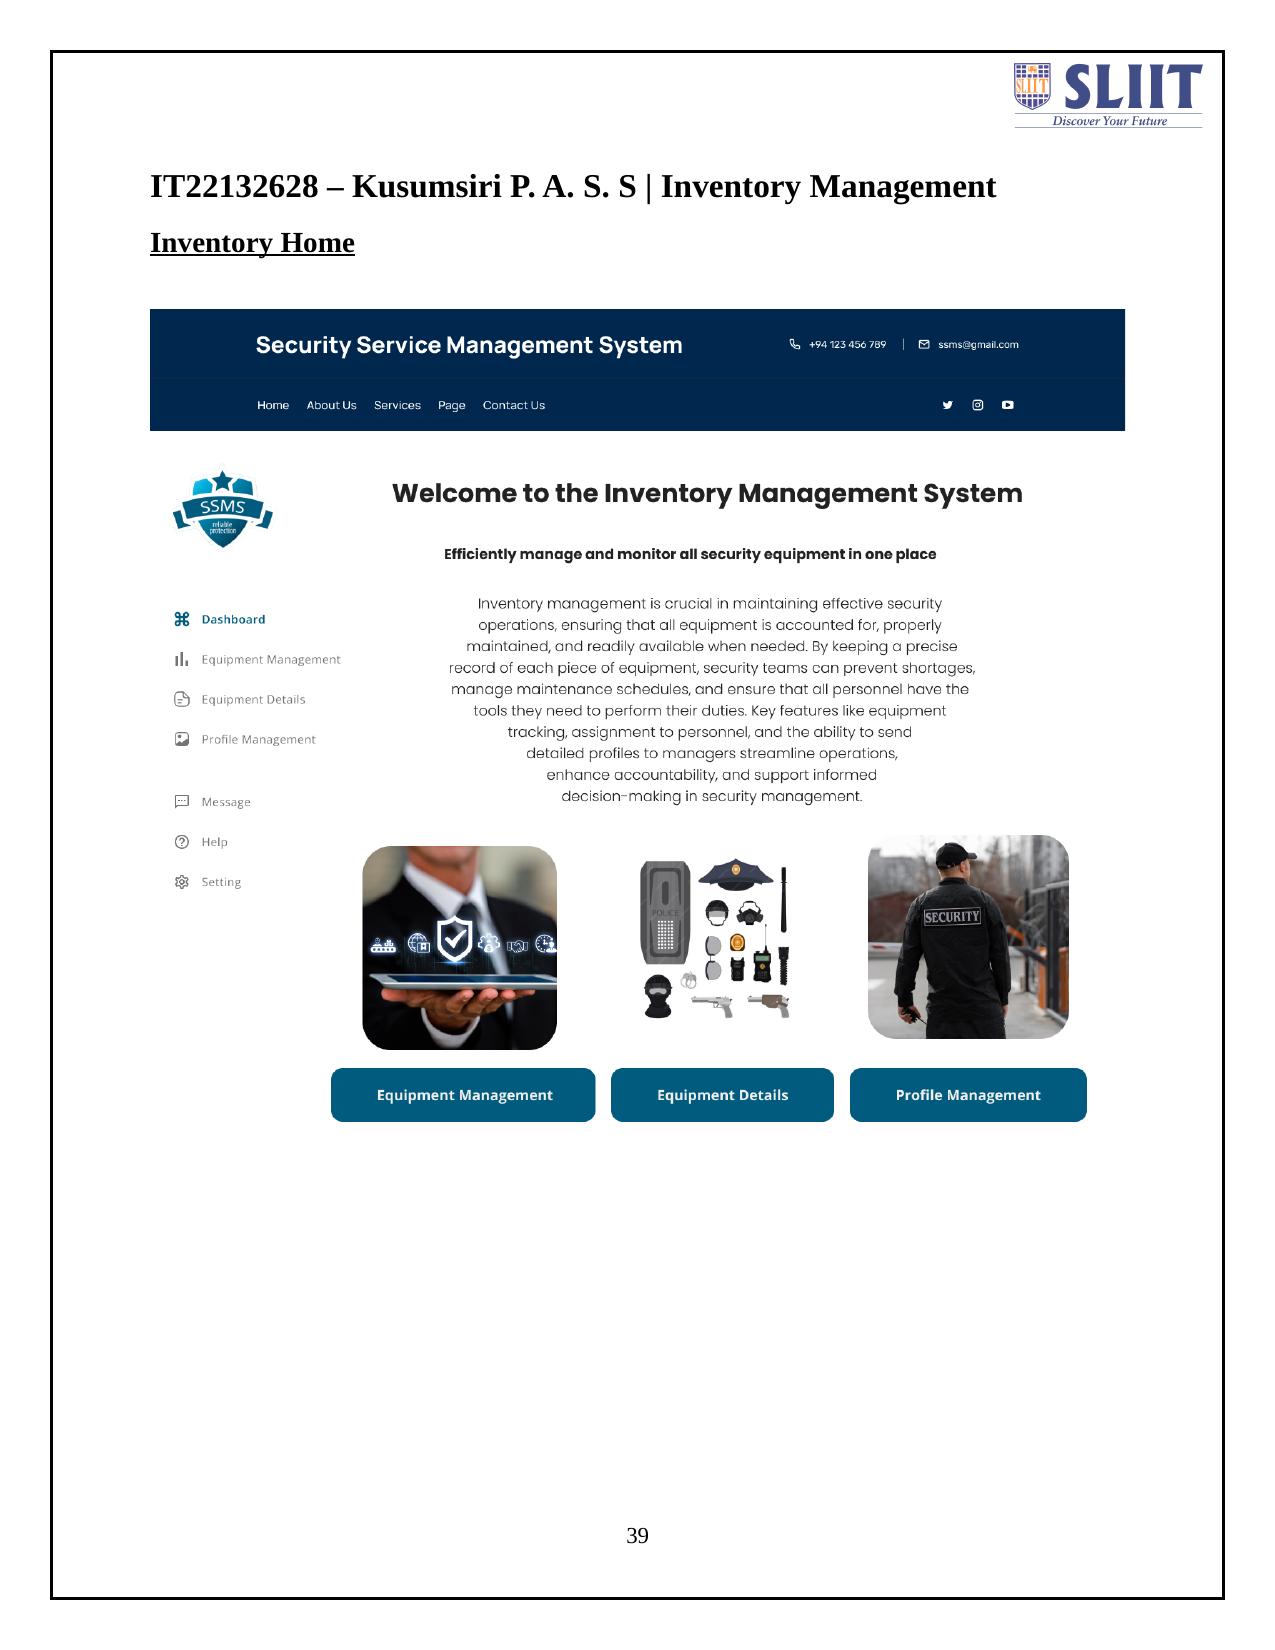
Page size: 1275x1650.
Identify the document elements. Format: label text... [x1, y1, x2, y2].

picture [1014, 63, 1203, 128]
subtitle Inventory Home [150, 225, 1125, 259]
picture [150, 309, 1125, 1187]
subtitle IT22132628 – Kusumsiri P. A. S. S | Inventory Management [150, 167, 1125, 205]
